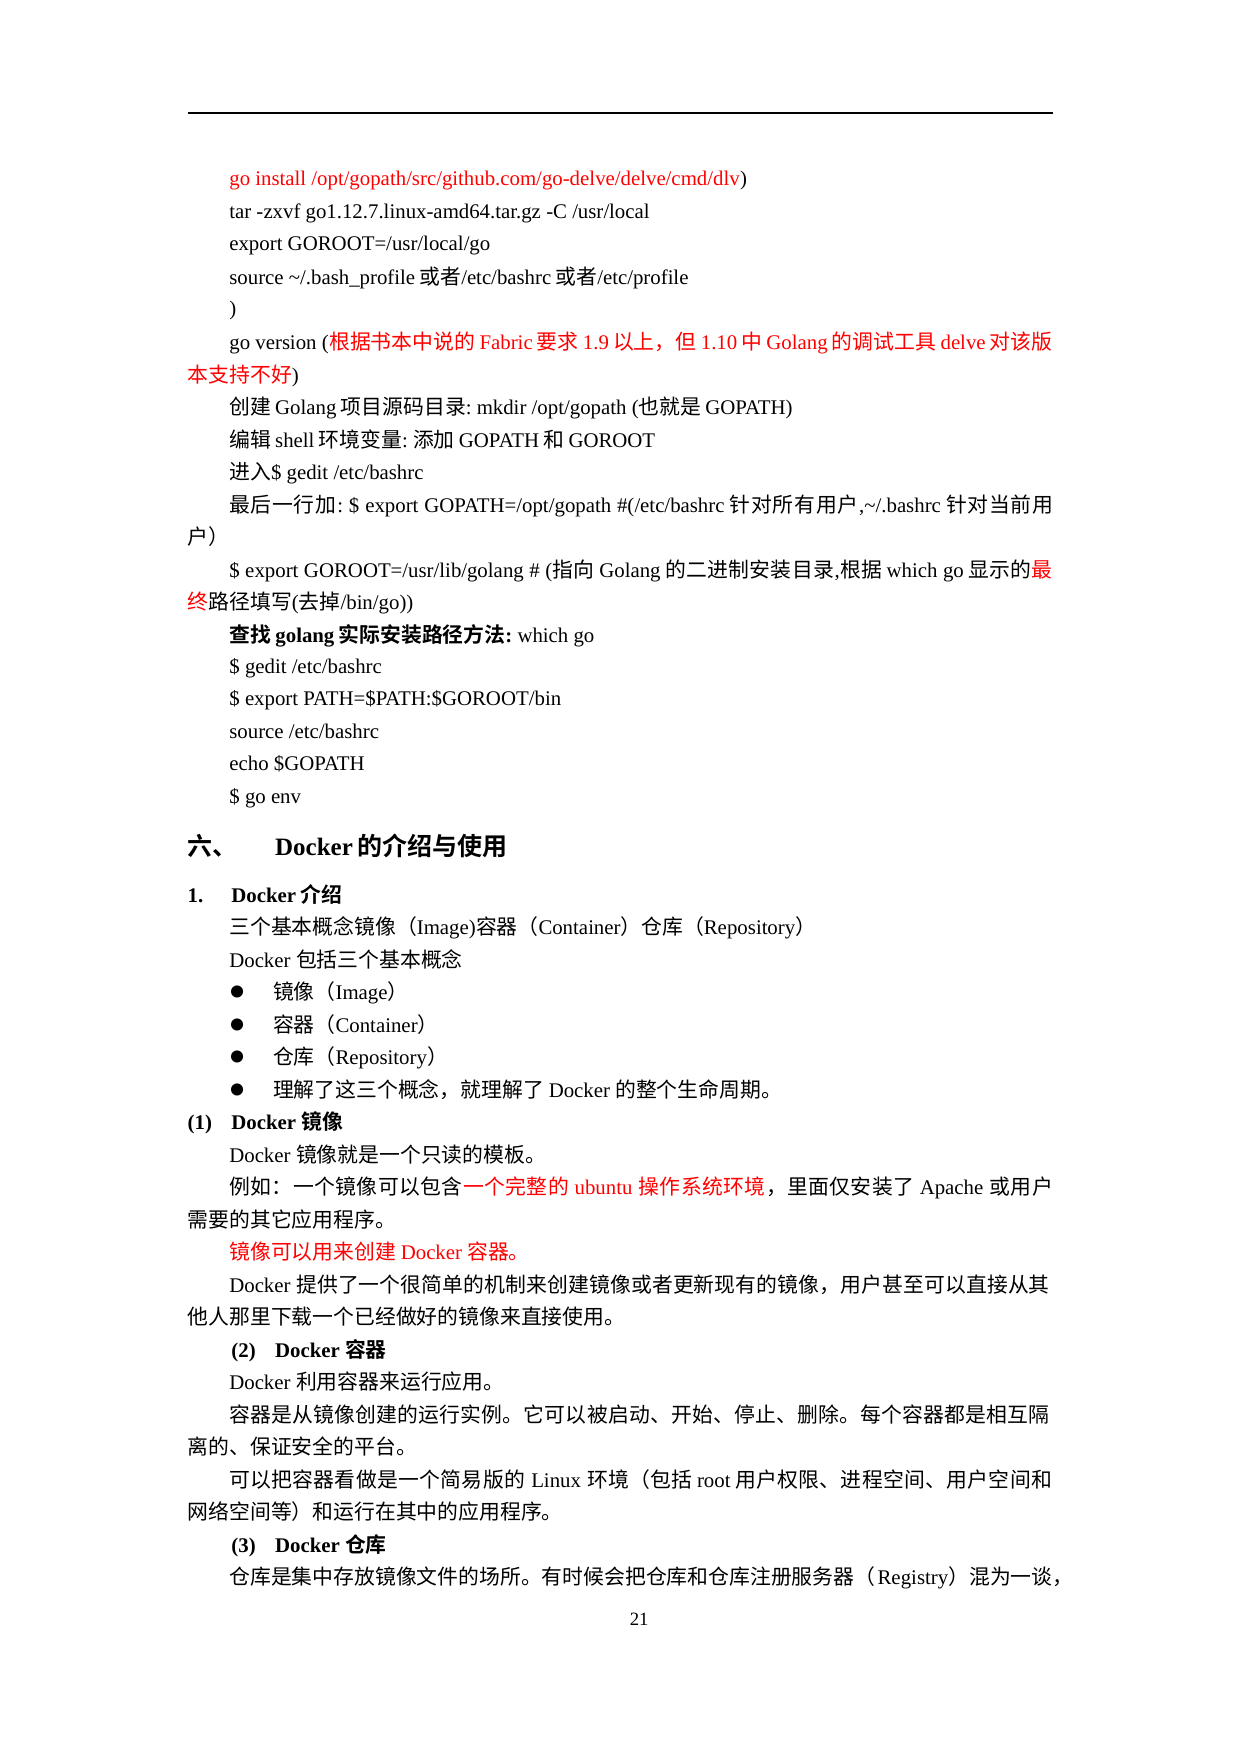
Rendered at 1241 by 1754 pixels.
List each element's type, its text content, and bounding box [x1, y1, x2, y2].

text source /etc/bashrc [187, 714, 1053, 747]
list 容器（Container） [229, 1007, 1053, 1039]
list 镜像（Image） [229, 974, 1053, 1007]
text 创建Golang项目源码目录: mkdir /opt/gopath (也就是GOPATH) [187, 389, 1053, 422]
text Docker 利用容器来运行应用。 [187, 1364, 1053, 1397]
text 可以把容器看做是一个简易版的 Linux 环境（包括root用户权限、进程空间、用户空间和网络空间等）和运行在其中的应用程序。 [187, 1462, 1053, 1527]
subtitle Docker 容器 [231, 1332, 1053, 1364]
subtitle Docker 镜像 [187, 1104, 1053, 1137]
text Docker 镜像就是一个只读的模板。 [187, 1137, 1053, 1169]
text go install /opt/gopath/src/github.com/go-delve/delve/cmd/dlv) [187, 162, 1053, 194]
subtitle Docker的介绍与使用 [187, 812, 1053, 877]
text Docker 提供了一个很简单的机制来创建镜像或者更新现有的镜像，用户甚至可以直接从其他人那里下载一个已经做好的镜像来直接使用。 [187, 1267, 1053, 1332]
text 三个基本概念镜像（Image)容器（Container）仓库（Repository） [187, 909, 1053, 942]
text 容器是从镜像创建的运行实例。它可以被启动、开始、停止、删除。每个容器都是相互隔离的、保证安全的平台。 [187, 1397, 1053, 1462]
text $ go env [187, 779, 1053, 812]
text source ~/.bash_profile或者/etc/bashrc或者/etc/profile [187, 259, 1053, 292]
text 查找golang实际安装路径方法: which go [187, 617, 1053, 649]
text $ export GOROOT=/usr/lib/golang # (指向Golang的二进制安装目录,根据which go显示的最终路径填写(去掉/bin/go)) [187, 552, 1053, 617]
text $ export PATH=$PATH:$GOROOT/bin [187, 682, 1053, 714]
text $ gedit /etc/bashrc [187, 649, 1053, 682]
subtitle Docker介绍 [187, 877, 1053, 909]
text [187, 1559, 1053, 1592]
text ) [187, 292, 1053, 324]
text 例如：一个镜像可以包含一个完整的 ubuntu 操作系统环境，里面仅安装了 Apache 或用户需要的其它应用程序。 [187, 1169, 1053, 1234]
text tar -zxvf go1.12.7.linux-amd64.tar.gz -C /usr/local [187, 194, 1053, 227]
text 编辑shell环境变量: 添加GOPATH和GOROOT [187, 422, 1053, 454]
text go version (根据书本中说的Fabric要求1.9以上，但1.10中Golang的调试工具delve对该版本支持不好) [187, 324, 1053, 389]
subtitle Docker 仓库 [231, 1527, 1053, 1559]
list 理解了这三个概念，就理解了 Docker 的整个生命周期。 [229, 1072, 1053, 1104]
list 仓库（Repository） [229, 1039, 1053, 1072]
text 进入$ gedit /etc/bashrc [187, 454, 1053, 487]
text export GOROOT=/usr/local/go [187, 227, 1053, 259]
text echo $GOPATH [187, 747, 1053, 779]
text 最后一行加: $ export GOPATH=/opt/gopath #(/etc/bashrc针对所有用户,~/.bashrc针对当前用户） [187, 487, 1053, 552]
text Docker 包括三个基本概念 [187, 942, 1053, 974]
text 镜像可以用来创建 Docker 容器。 [187, 1234, 1053, 1267]
